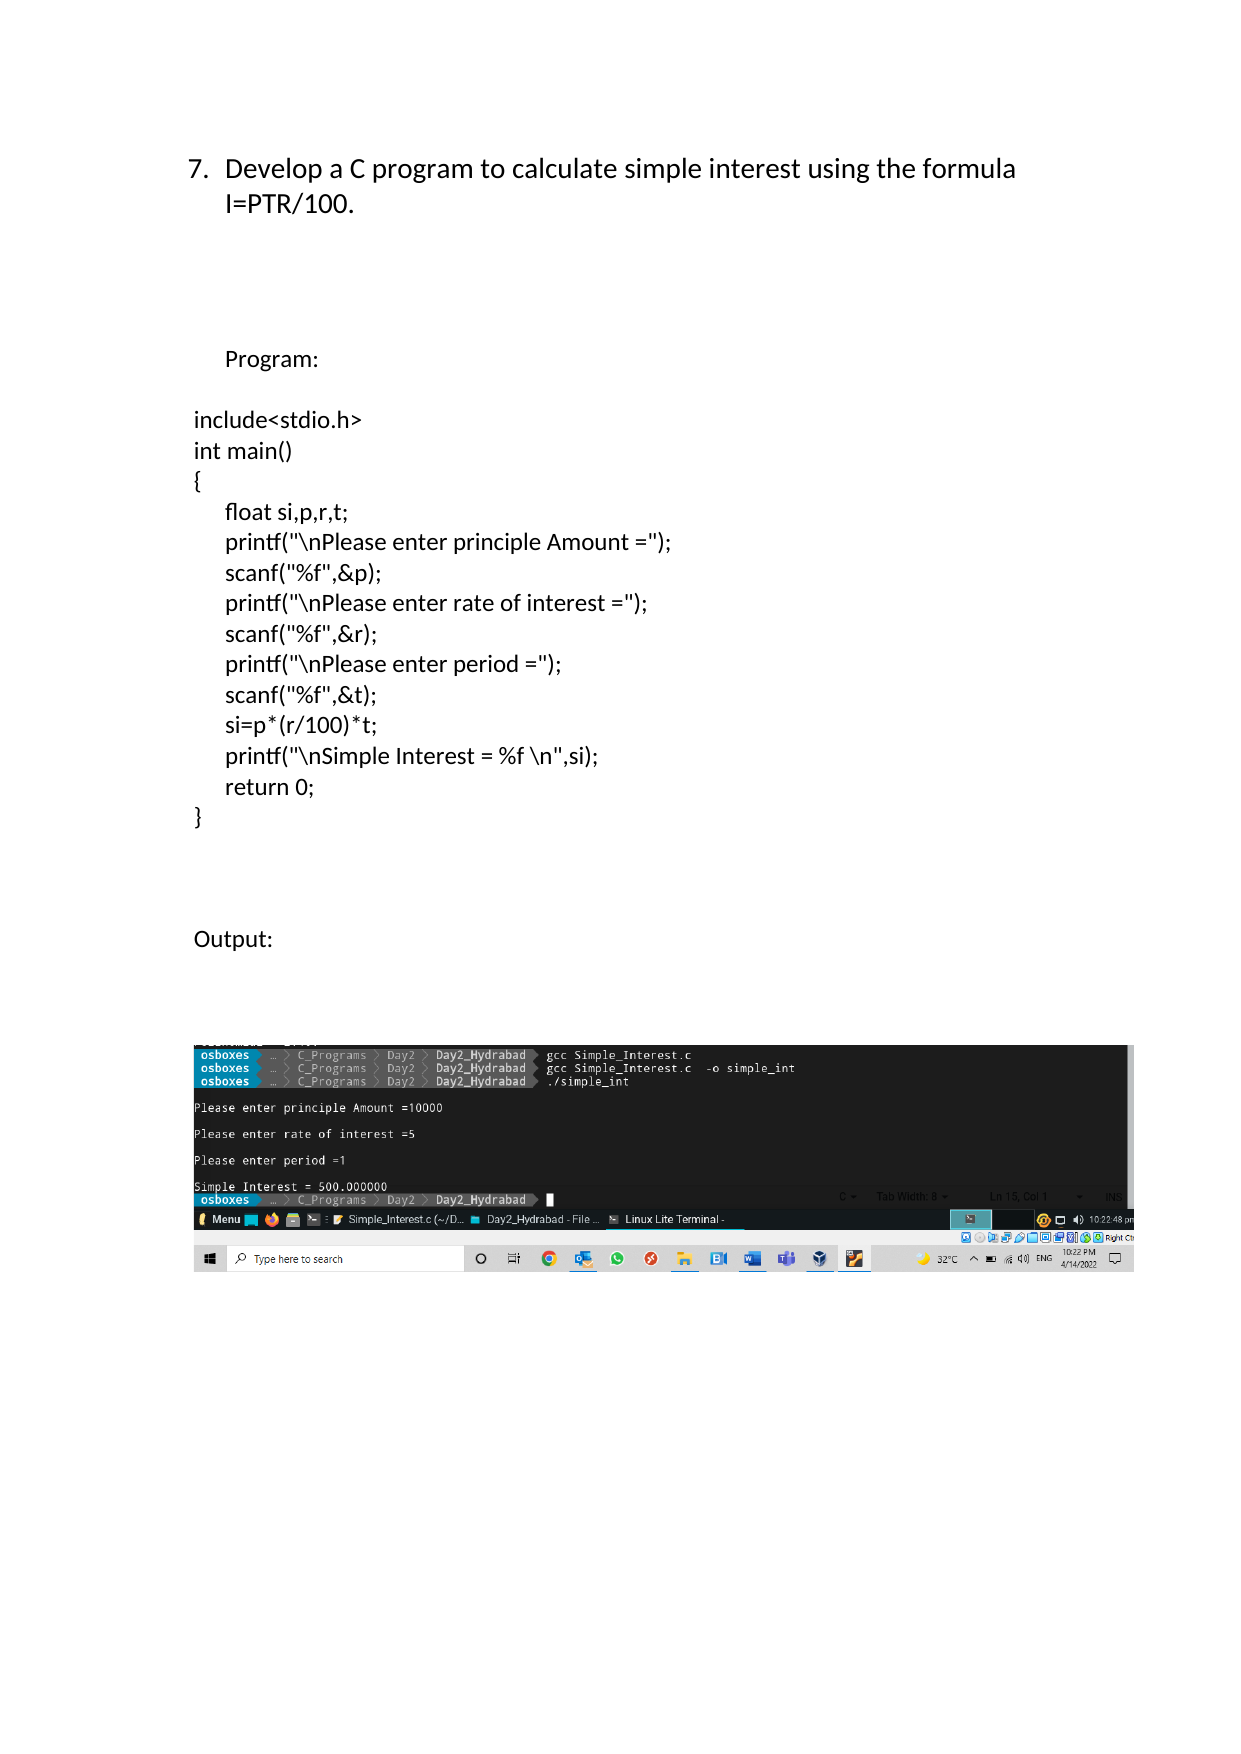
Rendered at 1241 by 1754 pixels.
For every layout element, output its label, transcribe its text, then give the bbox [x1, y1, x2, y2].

text printf("\nPlease enter period ="); [194, 648, 1090, 679]
text include<stdio.h> [194, 404, 1090, 435]
text return 0; [194, 771, 1090, 801]
text scanf("%f",&t); [194, 679, 1090, 709]
text scanf("%f",&p); [194, 557, 1090, 587]
picture [193, 1045, 1134, 1272]
text { [194, 465, 1090, 496]
text Program: [225, 343, 1090, 374]
text Output: [194, 923, 1090, 954]
text int main() [194, 435, 1090, 465]
text si=p*(r/100)*t; [194, 709, 1090, 740]
text scanf("%f",&r); [194, 618, 1090, 648]
text float si,p,r,t; [194, 496, 1090, 526]
text printf("\nPlease enter principle Amount ="); [194, 526, 1090, 557]
list Develop a C program to calculate simple interest using the formula I=PTR/100. [187, 150, 1090, 221]
text } [194, 801, 1090, 832]
text printf("\nPlease enter rate of interest ="); [194, 587, 1090, 618]
text printf("\nSimple Interest = %f \n",si); [194, 740, 1090, 771]
